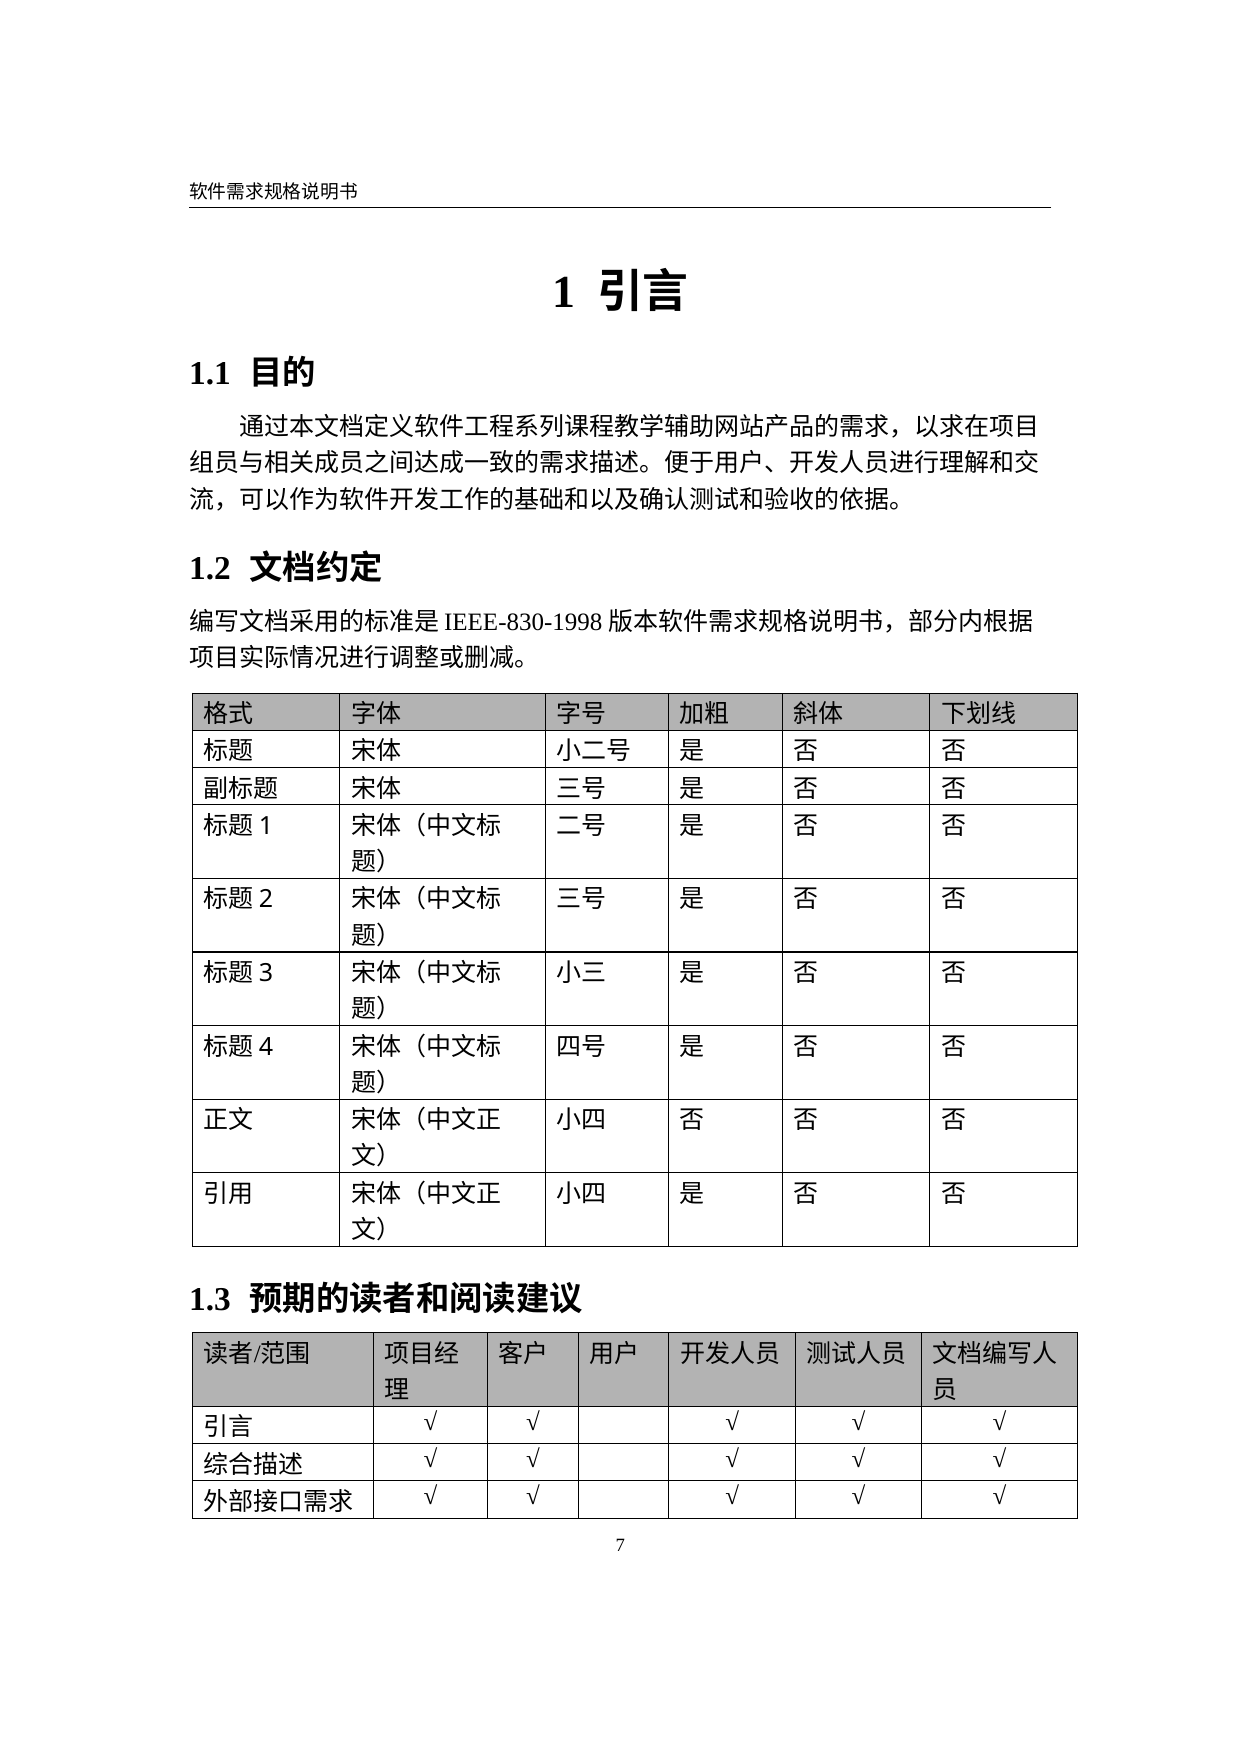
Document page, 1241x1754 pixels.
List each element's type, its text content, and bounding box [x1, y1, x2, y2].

table_cell 二号 [546, 805, 668, 878]
table_cell 小四 [546, 1173, 668, 1246]
table_cell 宋体（中文标题） [340, 805, 545, 878]
table_cell 标题 [193, 731, 339, 767]
table_cell [579, 1407, 668, 1443]
table_header 客户 [488, 1333, 578, 1406]
table_cell 宋体 [340, 731, 545, 767]
table_header 字体 [340, 694, 545, 730]
table_header 开发人员 [669, 1333, 795, 1406]
table_cell 四号 [546, 1026, 668, 1098]
table_cell √ [374, 1444, 487, 1480]
subtitle 预期的读者和阅读建议 [189, 699, 1051, 1320]
table_cell √ [488, 1407, 578, 1443]
subtitle 文档约定 [189, 540, 1051, 589]
table_cell 正文 [193, 1100, 339, 1172]
table_cell 综合描述 [193, 1444, 373, 1480]
table_cell √ [669, 1481, 795, 1518]
table_cell 否 [783, 1100, 929, 1172]
table_cell √ [922, 1481, 1077, 1518]
table_header 测试人员 [796, 1333, 921, 1406]
table_cell √ [796, 1444, 921, 1480]
table_cell 否 [669, 1100, 782, 1172]
table_cell √ [488, 1481, 578, 1518]
table_header 文档编写人员 [922, 1333, 1077, 1406]
table_cell 否 [930, 768, 1077, 804]
table_cell 三号 [546, 879, 668, 951]
table_cell √ [374, 1407, 487, 1443]
table_cell 否 [783, 768, 929, 804]
table_cell 是 [669, 879, 782, 951]
table_cell 否 [783, 805, 929, 878]
table_cell 否 [930, 879, 1077, 951]
table_cell 否 [783, 953, 929, 1025]
table_cell 小二号 [546, 731, 668, 767]
table_cell [579, 1481, 668, 1518]
subtitle 引言 [189, 254, 1051, 321]
table_cell √ [374, 1481, 487, 1518]
table_cell 否 [930, 805, 1077, 878]
table_cell 否 [783, 731, 929, 767]
table_cell 引用 [193, 1173, 339, 1246]
table_header 项目经理 [374, 1333, 487, 1406]
table_cell 否 [783, 1026, 929, 1098]
table_header 加粗 [669, 694, 782, 730]
table_cell 否 [783, 1173, 929, 1246]
table_cell 是 [669, 731, 782, 767]
table_cell 宋体（中文正文） [340, 1173, 545, 1246]
table_cell √ [922, 1444, 1077, 1480]
table_cell 宋体（中文正文） [340, 1100, 545, 1172]
table_header 格式 [193, 694, 339, 730]
table_cell 三号 [546, 768, 668, 804]
subtitle 目的 [189, 346, 1051, 394]
table_cell √ [669, 1407, 795, 1443]
table_cell 是 [669, 1173, 782, 1246]
table_cell 否 [930, 1100, 1077, 1172]
table_cell 是 [669, 805, 782, 878]
table_cell 否 [930, 731, 1077, 767]
table_cell √ [796, 1407, 921, 1443]
table_cell √ [796, 1481, 921, 1518]
table_cell 标题2 [193, 879, 339, 951]
table_cell 宋体（中文标题） [340, 1026, 545, 1098]
table_cell 否 [930, 953, 1077, 1025]
table_cell √ [488, 1444, 578, 1480]
table_cell √ [922, 1407, 1077, 1443]
table_cell 宋体 [340, 768, 545, 804]
table_cell 否 [930, 1173, 1077, 1246]
table_cell 标题3 [193, 953, 339, 1025]
table_header 字号 [546, 694, 668, 730]
table_cell 标题1 [193, 805, 339, 878]
table_cell √ [669, 1444, 795, 1480]
table_header 用户 [579, 1333, 668, 1406]
table_cell 标题4 [193, 1026, 339, 1098]
table_cell 外部接口需求 [193, 1481, 373, 1518]
text 编写文档采用的标准是IEEE-830-1998 版本软件需求规格说明书，部分内根据项目实际情况进行调整或删减。 [189, 601, 1051, 674]
table_cell 是 [669, 1026, 782, 1098]
table_cell 宋体（中文标题） [340, 879, 545, 951]
table_cell 宋体（中文标题） [340, 953, 545, 1025]
text 通过本文档定义软件工程系列课程教学辅助网站产品的需求，以求在项目组员与相关成员之间达成一致的需求描述。便于用户、开发人员进行理解和交流，可以作为软件开发工作的基础和以及确认测试和验收的依据。 [189, 407, 1051, 515]
table_cell 小三 [546, 953, 668, 1025]
table_cell 副标题 [193, 768, 339, 804]
table_cell 否 [930, 1026, 1077, 1098]
table_cell 小四 [546, 1100, 668, 1172]
table_header 读者/范围 [193, 1333, 373, 1406]
table_header 下划线 [930, 694, 1077, 730]
table_header 斜体 [783, 694, 929, 730]
table_cell 否 [783, 879, 929, 951]
table_cell 是 [669, 953, 782, 1025]
table_cell 是 [669, 768, 782, 804]
table_cell 引言 [193, 1407, 373, 1443]
table_cell [579, 1444, 668, 1480]
